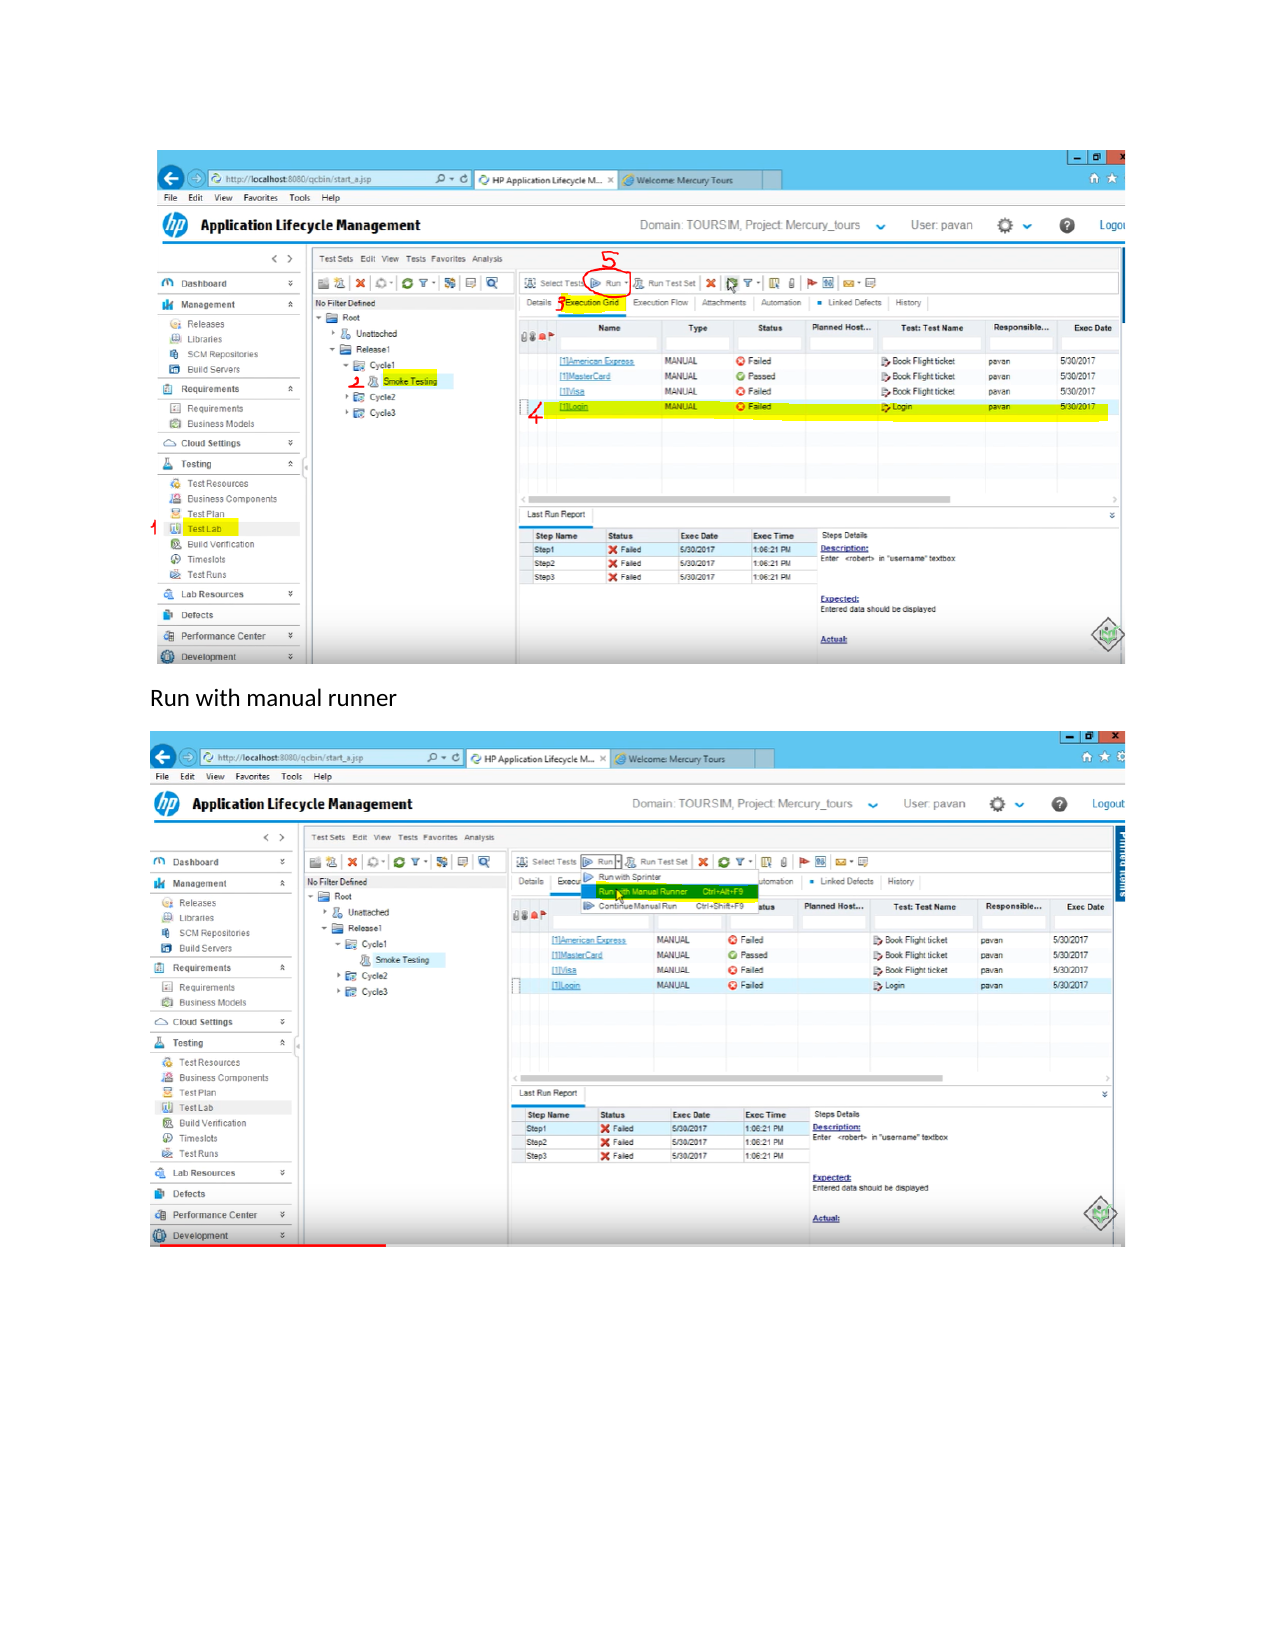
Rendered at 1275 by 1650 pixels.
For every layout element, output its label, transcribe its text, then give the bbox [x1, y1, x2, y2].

picture [150, 150, 1125, 664]
picture [150, 731, 1125, 1247]
text Run with manual runner [150, 682, 1125, 713]
